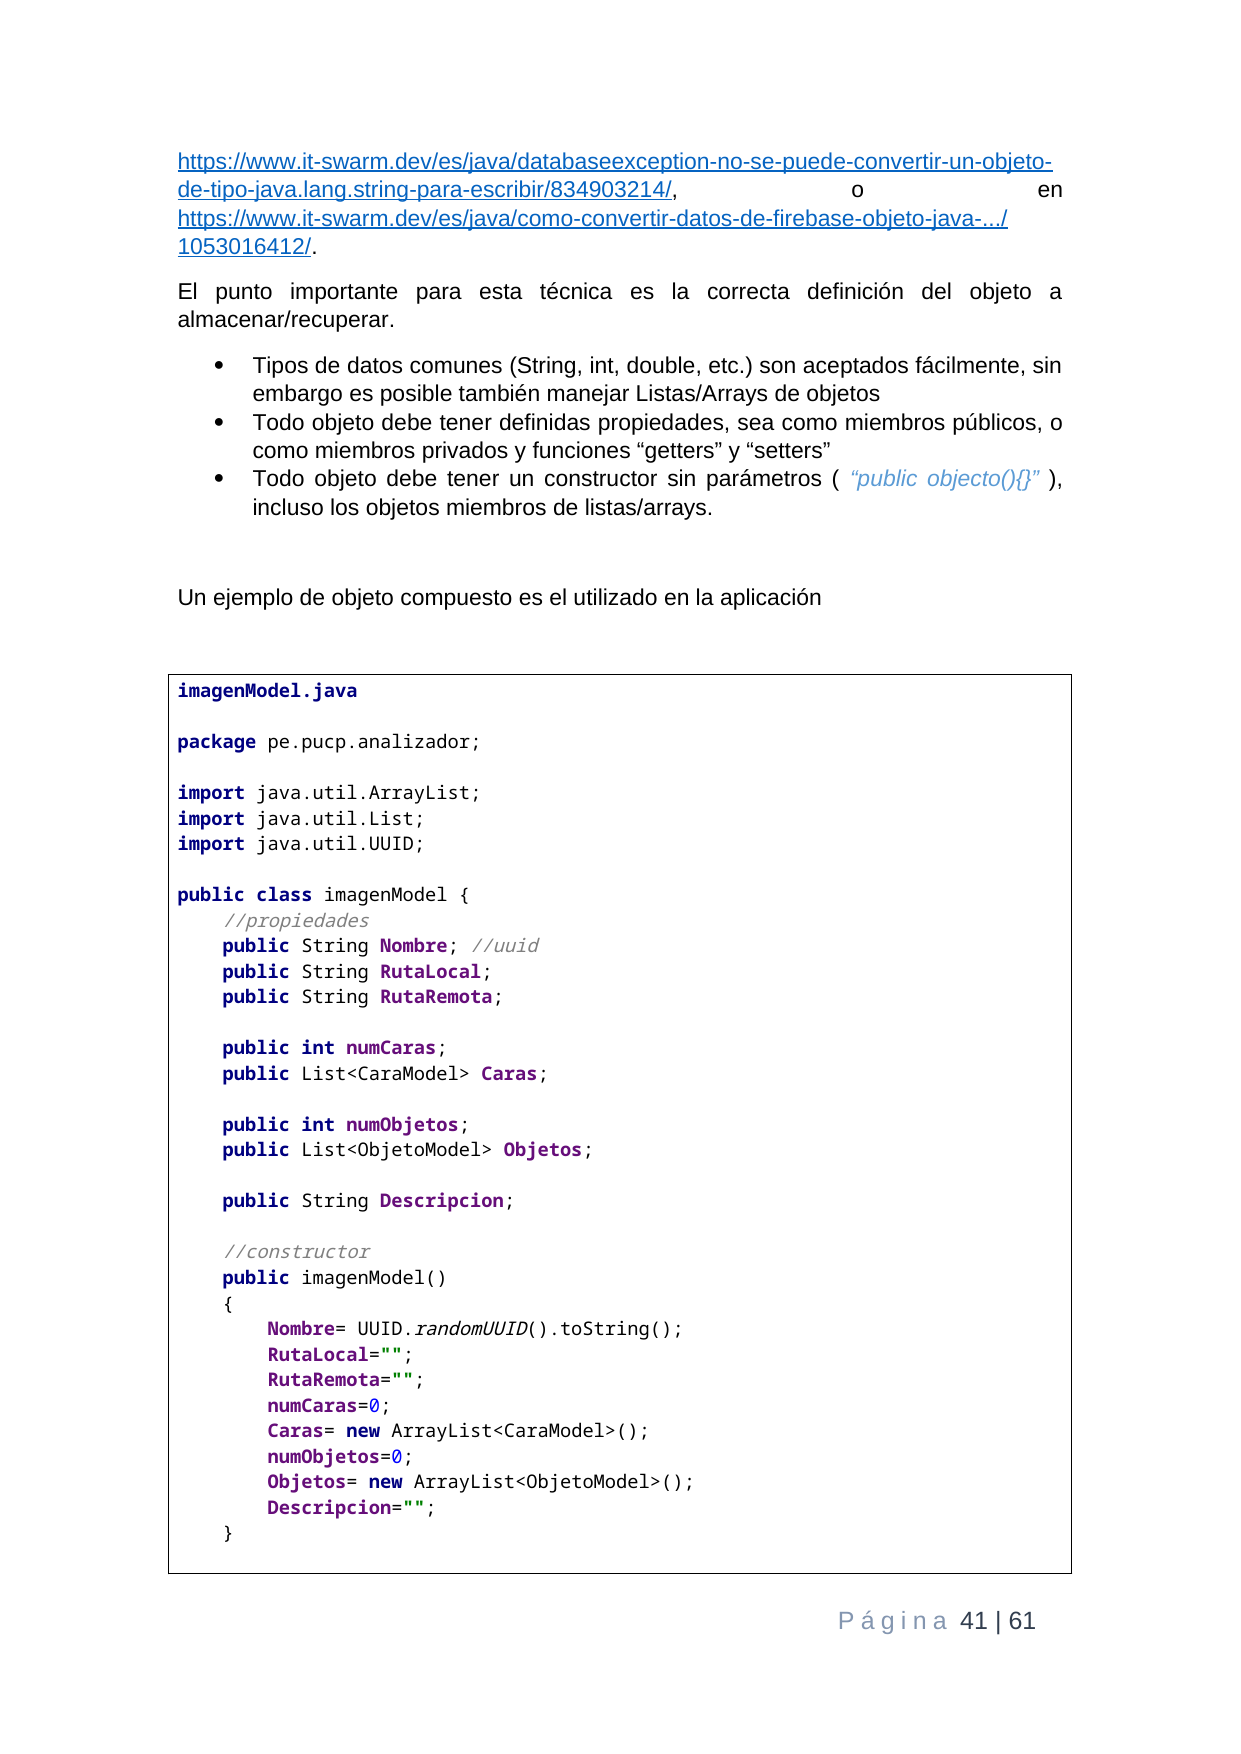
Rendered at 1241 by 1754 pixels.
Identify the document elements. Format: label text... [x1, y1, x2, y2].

text Un ejemplo de objeto compuesto es el utilizado en la aplicación [177, 584, 1063, 610]
list Tipos de datos comunes (String, int, double, etc.) son aceptados fácilmente, sin embargo es posible también manejar Listas/Arrays de objetos [215, 352, 1063, 406]
text imagenModel.java [169, 675, 1071, 703]
list Todo objeto debe tener un constructor sin parámetros ( “public objecto(){}” ), incluso los objetos miembros de listas/arrays. [215, 465, 1063, 520]
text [177, 148, 1063, 259]
text El punto importante para esta técnica es la correcta definición del objeto a almacenar/recuperar. [177, 278, 1063, 333]
text package pe.pucp.analizador; import java.util.ArrayList; import java.util.List; import java.util.UUID; public class imagenModel { //propiedades public String Nombre; //uuid public String RutaLocal; public String RutaRemota; public int numCaras; public List<CaraModel> Caras; public int numObjetos; public List<ObjetoModel> Objetos; public String Descripcion; //constructor public imagenModel() { Nombre= UUID.randomUUID().toString(); RutaLocal=""; RutaRemota=""; numCaras=0; Caras= new ArrayList<CaraModel>(); numObjetos=0; Objetos= new ArrayList<ObjetoModel>(); Descripcion=""; } [169, 725, 1071, 1573]
list Todo objeto debe tener definidas propiedades, sea como miembros públicos, o como miembros privados y funciones “getters” y “setters” [215, 408, 1063, 463]
